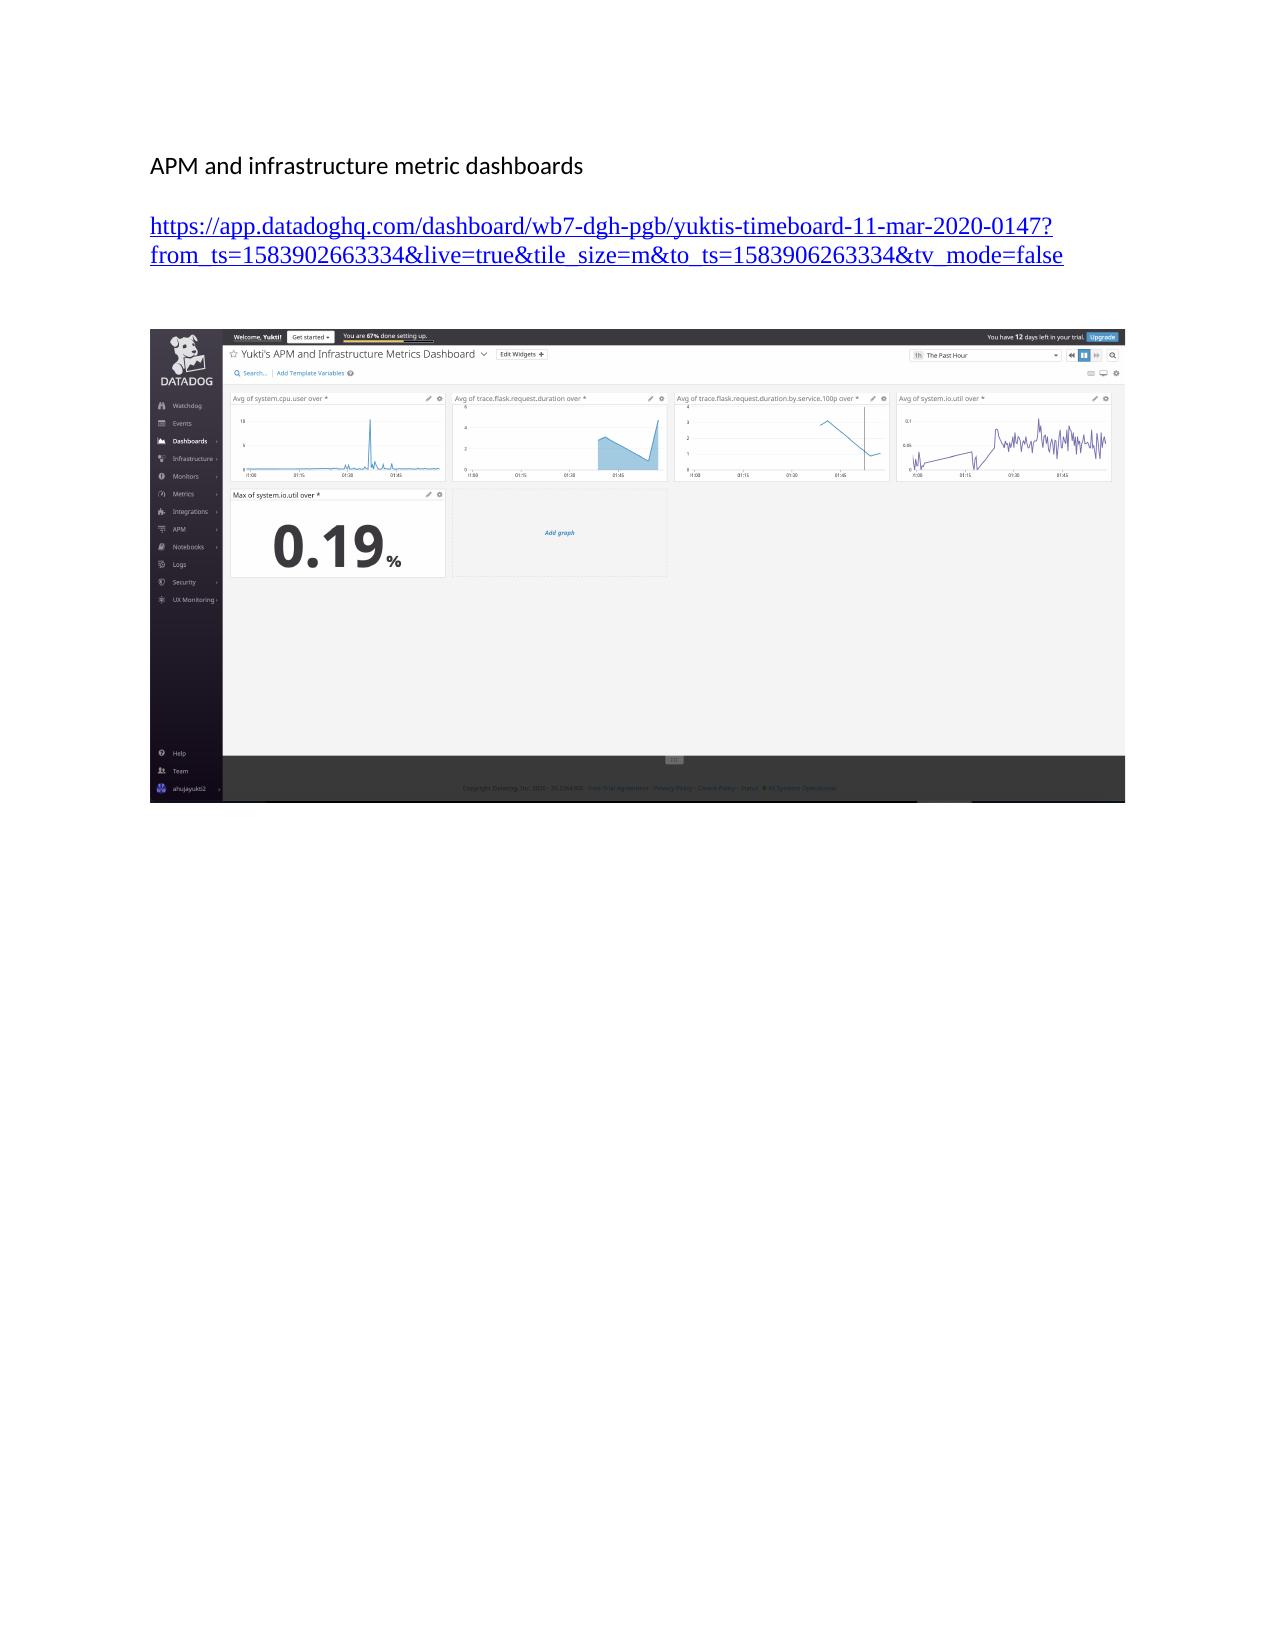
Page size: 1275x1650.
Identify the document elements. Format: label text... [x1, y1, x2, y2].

picture [150, 329, 1125, 803]
text https://app.datadoghq.com/dashboard/wb7-dgh-pgb/yuktis-timeboard-11-mar-2020-0147?from_ts=1583902663334&live=true&tile_size=m&to_ts=1583906263334&tv_mode=false [150, 211, 1125, 268]
text APM and infrastructure metric dashboards [150, 150, 1125, 181]
